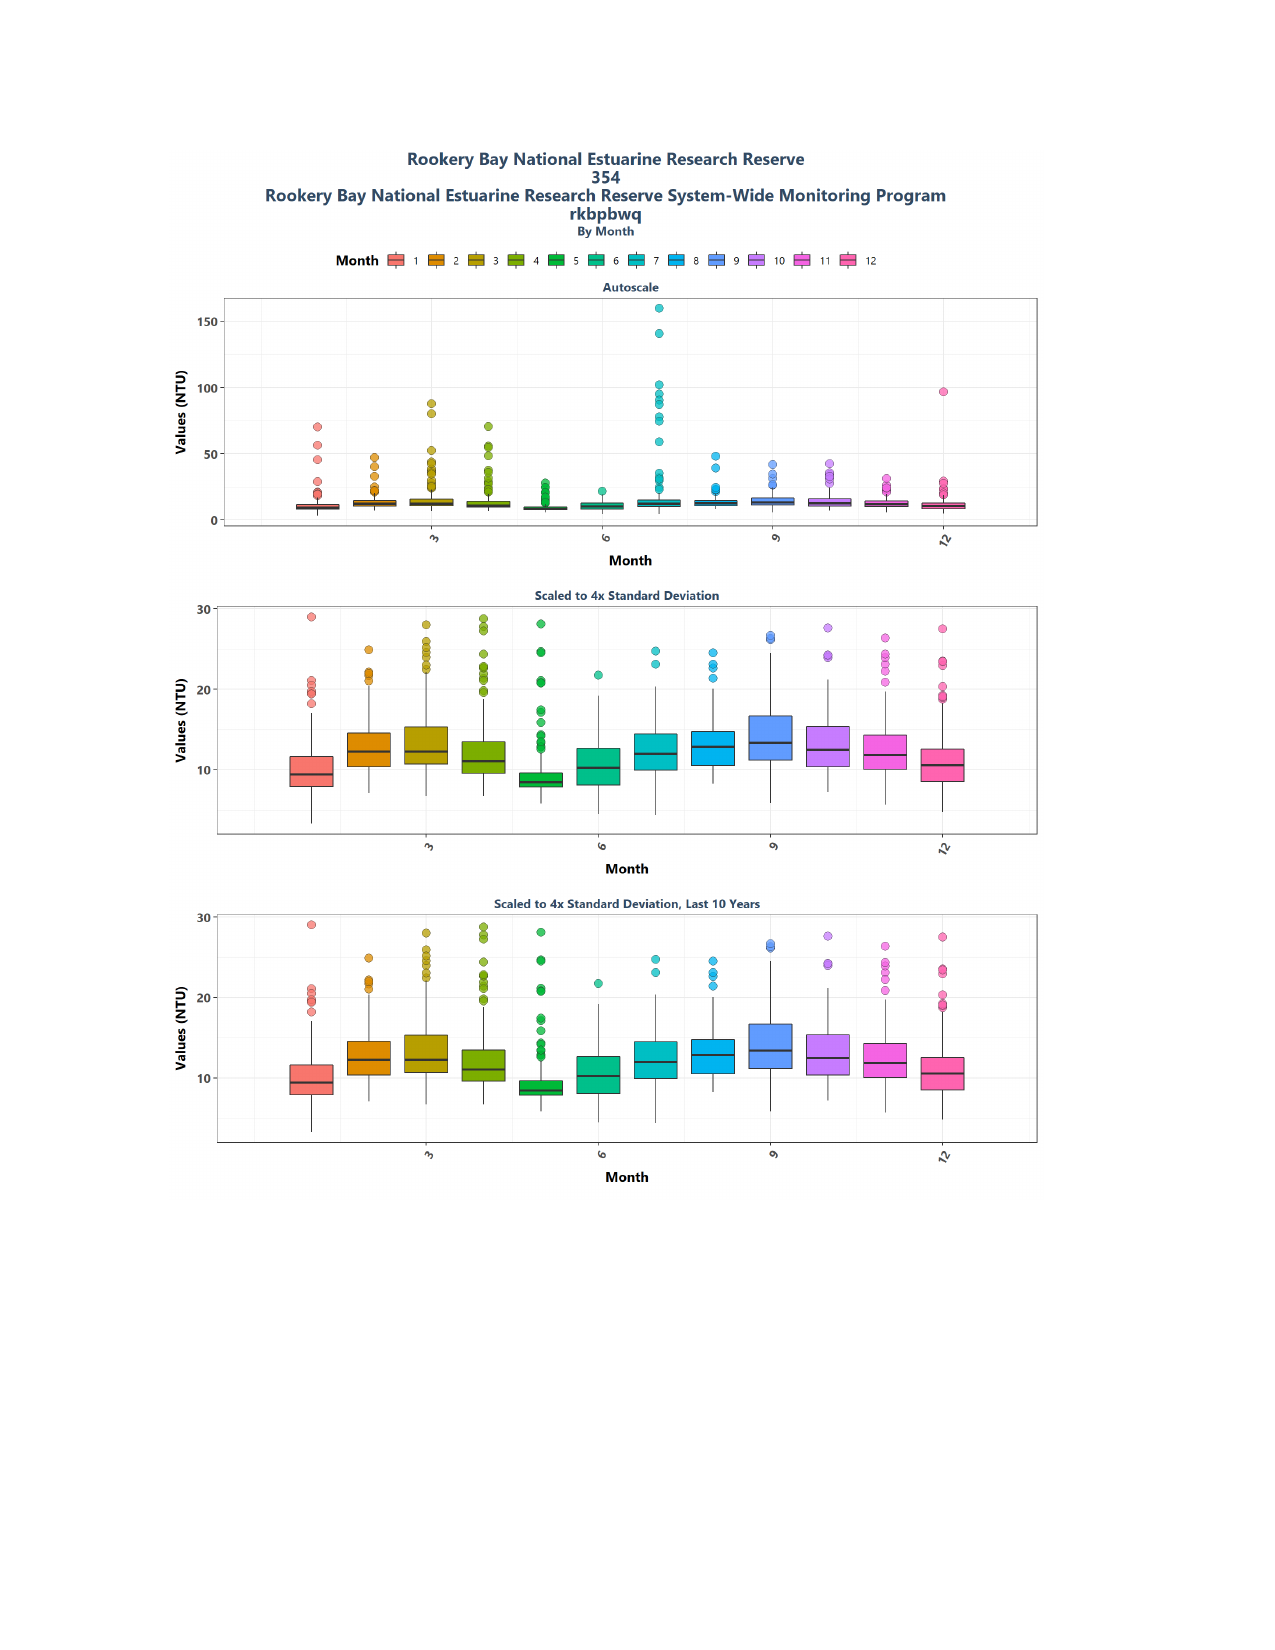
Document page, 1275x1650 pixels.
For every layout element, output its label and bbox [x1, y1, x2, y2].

picture [168, 150, 1044, 1200]
